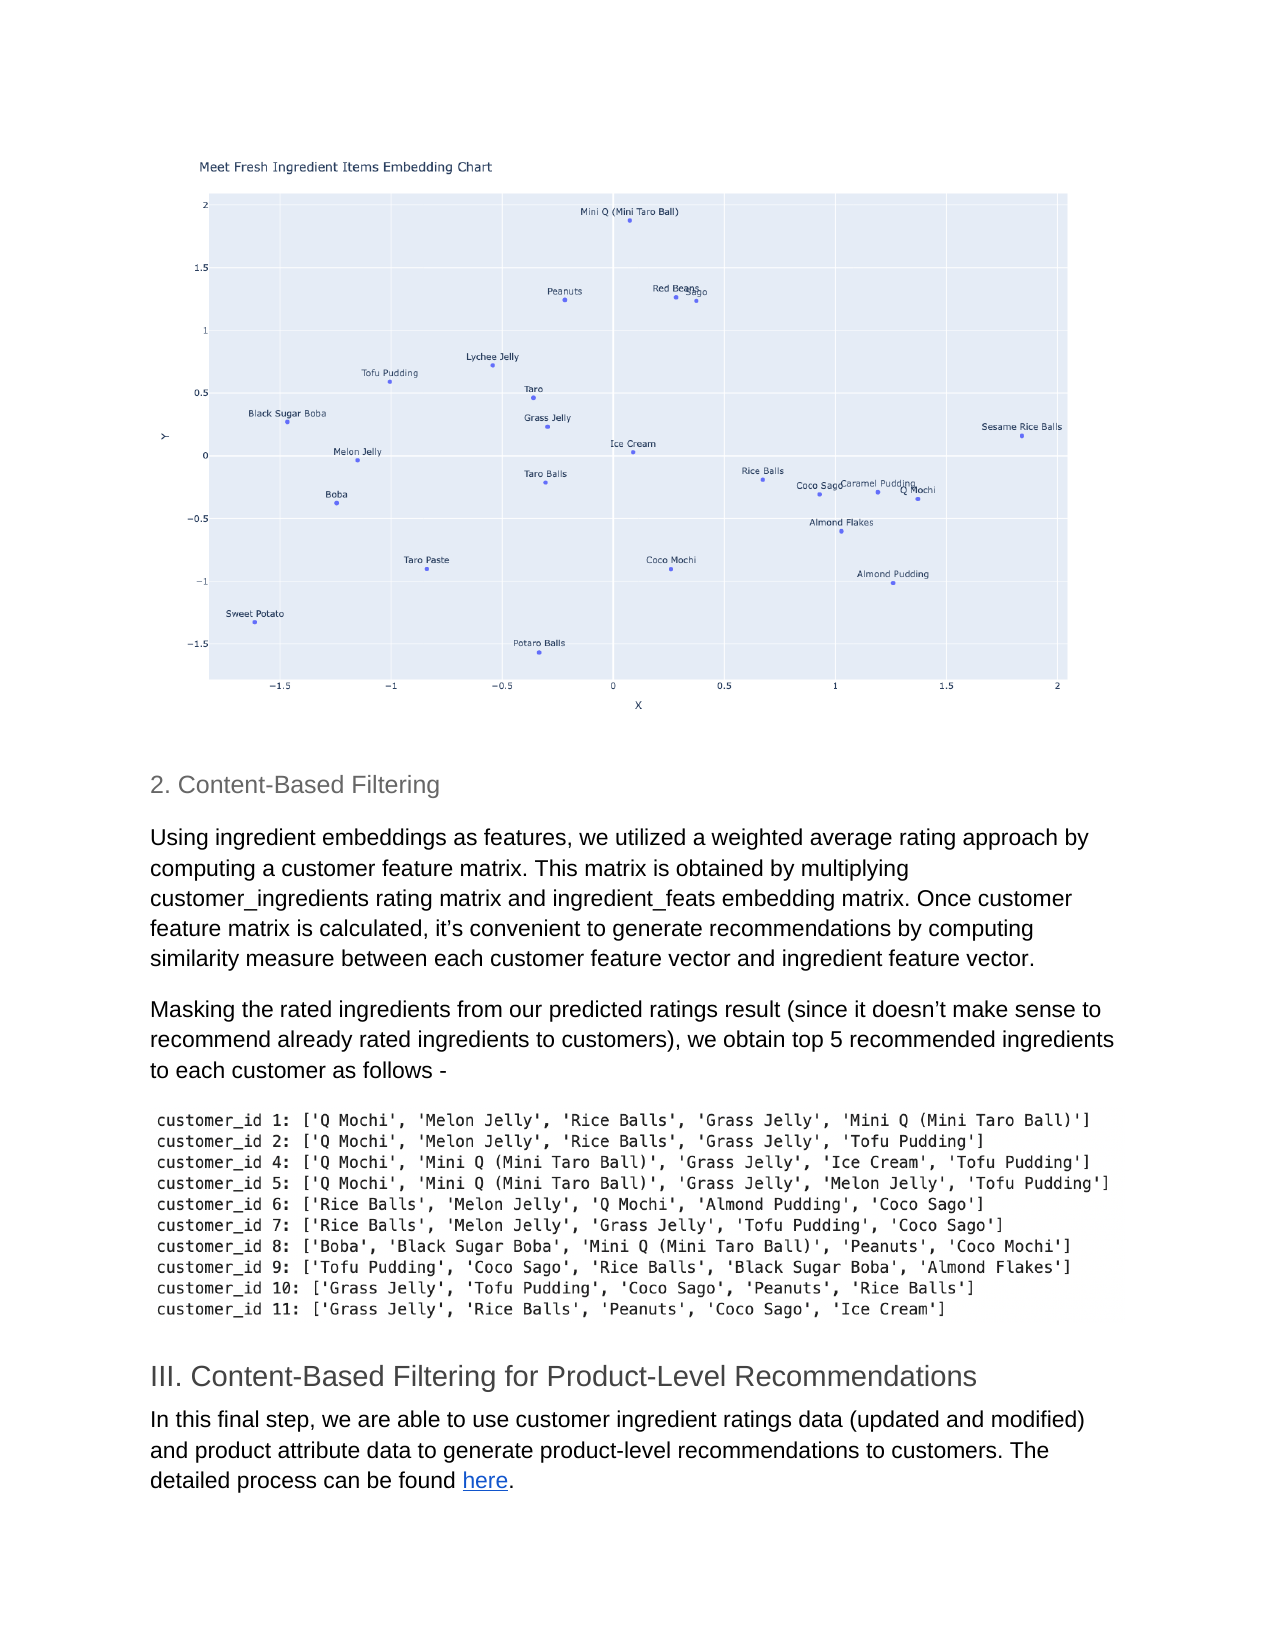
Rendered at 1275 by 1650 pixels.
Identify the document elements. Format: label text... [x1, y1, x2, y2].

text Masking the rated ingredients from our predicted ratings result (since it doesn’t make sense to recommend already rated ingredients to customers), we obtain top 5 recommended ingredients to each customer as follows - [150, 996, 1125, 1083]
text Using ingredient embeddings as features, we utilized a weighted average rating approach by computing a customer feature matrix. This matrix is obtained by multiplying customer_ingredients rating matrix and ingredient_feats embedding matrix. Once customer feature matrix is calculated, it’s convenient to generate recommendations by computing similarity measure between each customer feature vector and ingredient feature vector. [150, 824, 1125, 972]
picture [150, 150, 1125, 738]
subtitle 2. Content-Based Filtering [150, 771, 1125, 799]
text In this final step, we are able to use customer ingredient ratings data (updated and modified) and product attribute data to generate product-level recommendations to customers. The detailed process can be found here. [150, 1406, 1125, 1493]
picture [150, 1107, 1125, 1323]
subtitle III. Content-Based Filtering for Product-Level Recommendations [150, 1359, 1125, 1393]
